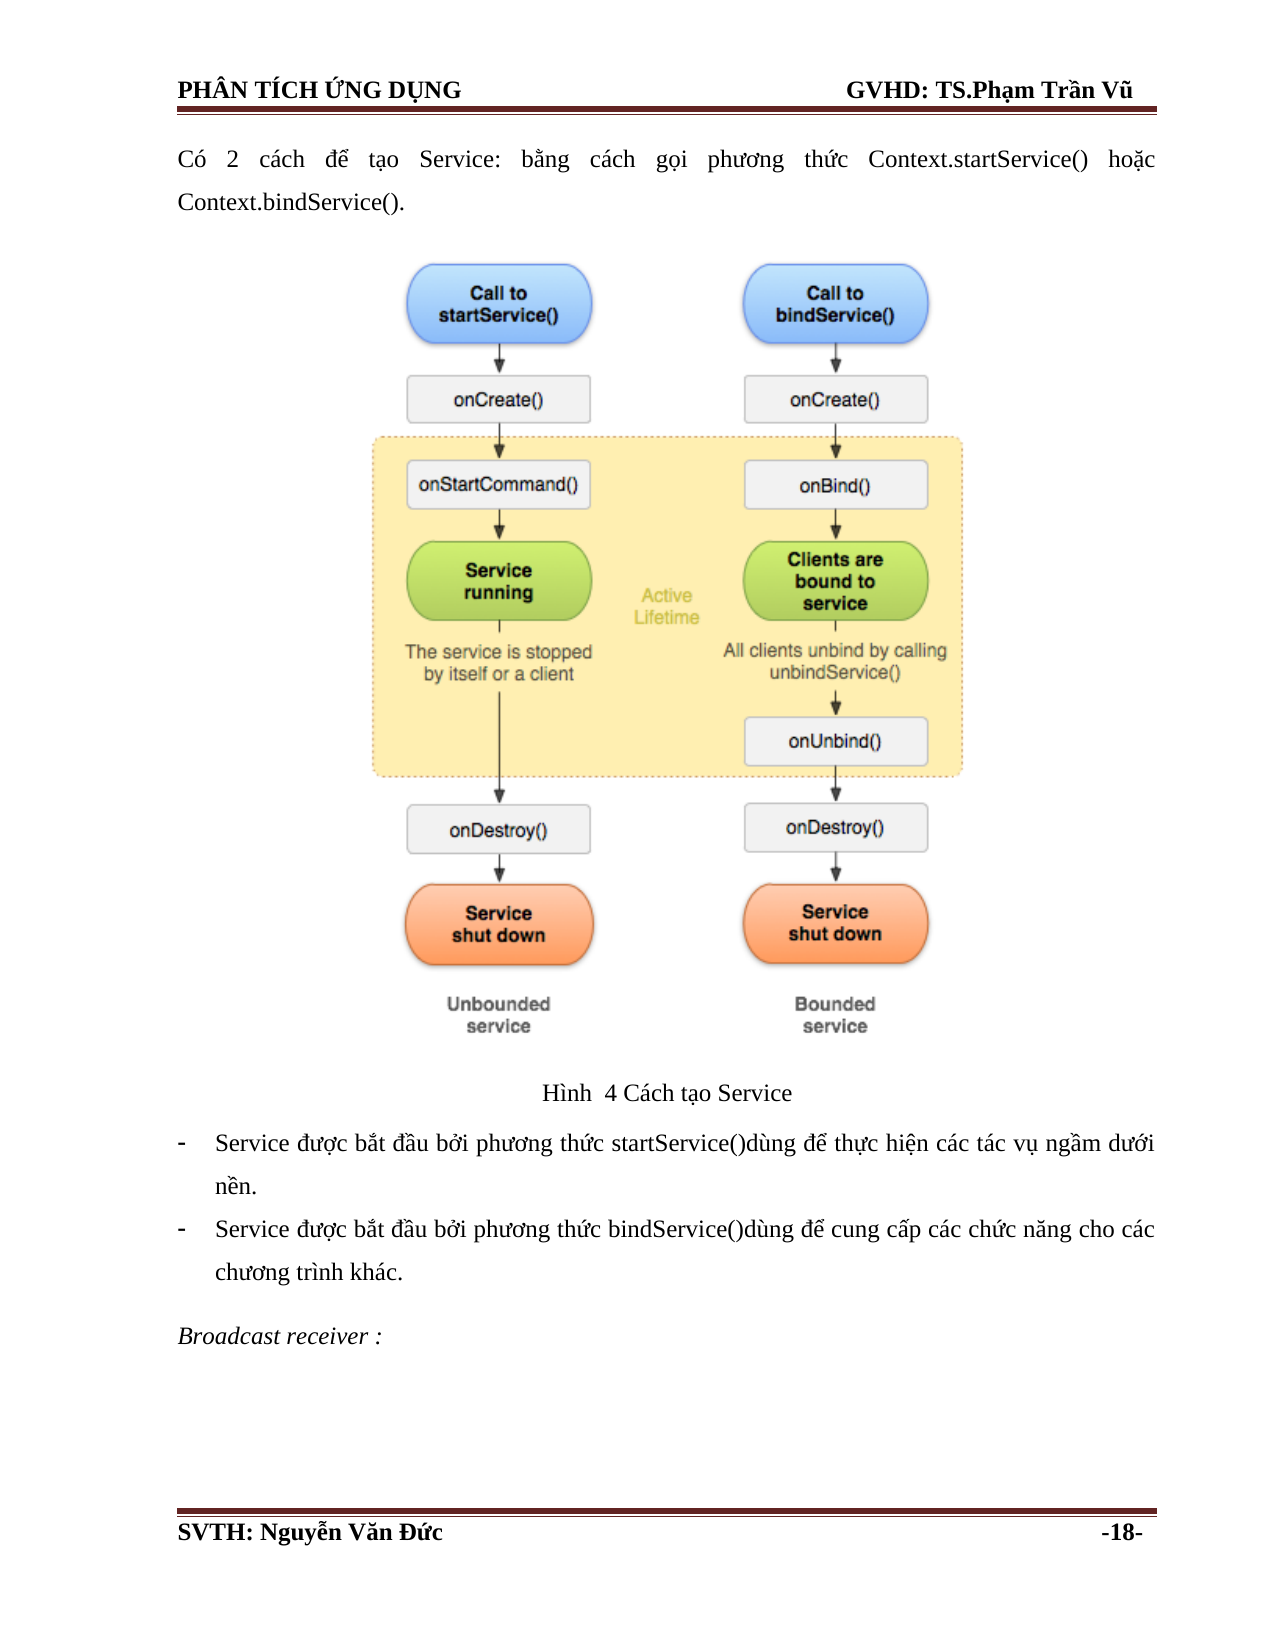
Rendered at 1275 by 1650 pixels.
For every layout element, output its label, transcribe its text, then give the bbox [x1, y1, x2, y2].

text Broadcast receiver : [177, 1321, 1157, 1350]
text Hình 4 Cách tạo Service [177, 1078, 1157, 1107]
text Có 2 cách để tạo Service: bằng cách gọi phương thức Context.startService() hoặc Context.bindService(). [177, 144, 1157, 216]
list Service được bắt đầu bởi phương thức startService()dùng để thực hiện các tác vụ ngầm dưới nền. [177, 1128, 1157, 1199]
picture [363, 251, 971, 1044]
list Service được bắt đầu bởi phương thức bindService()dùng để cung cấp các chức năng cho các chương trình khác. [177, 1214, 1157, 1286]
